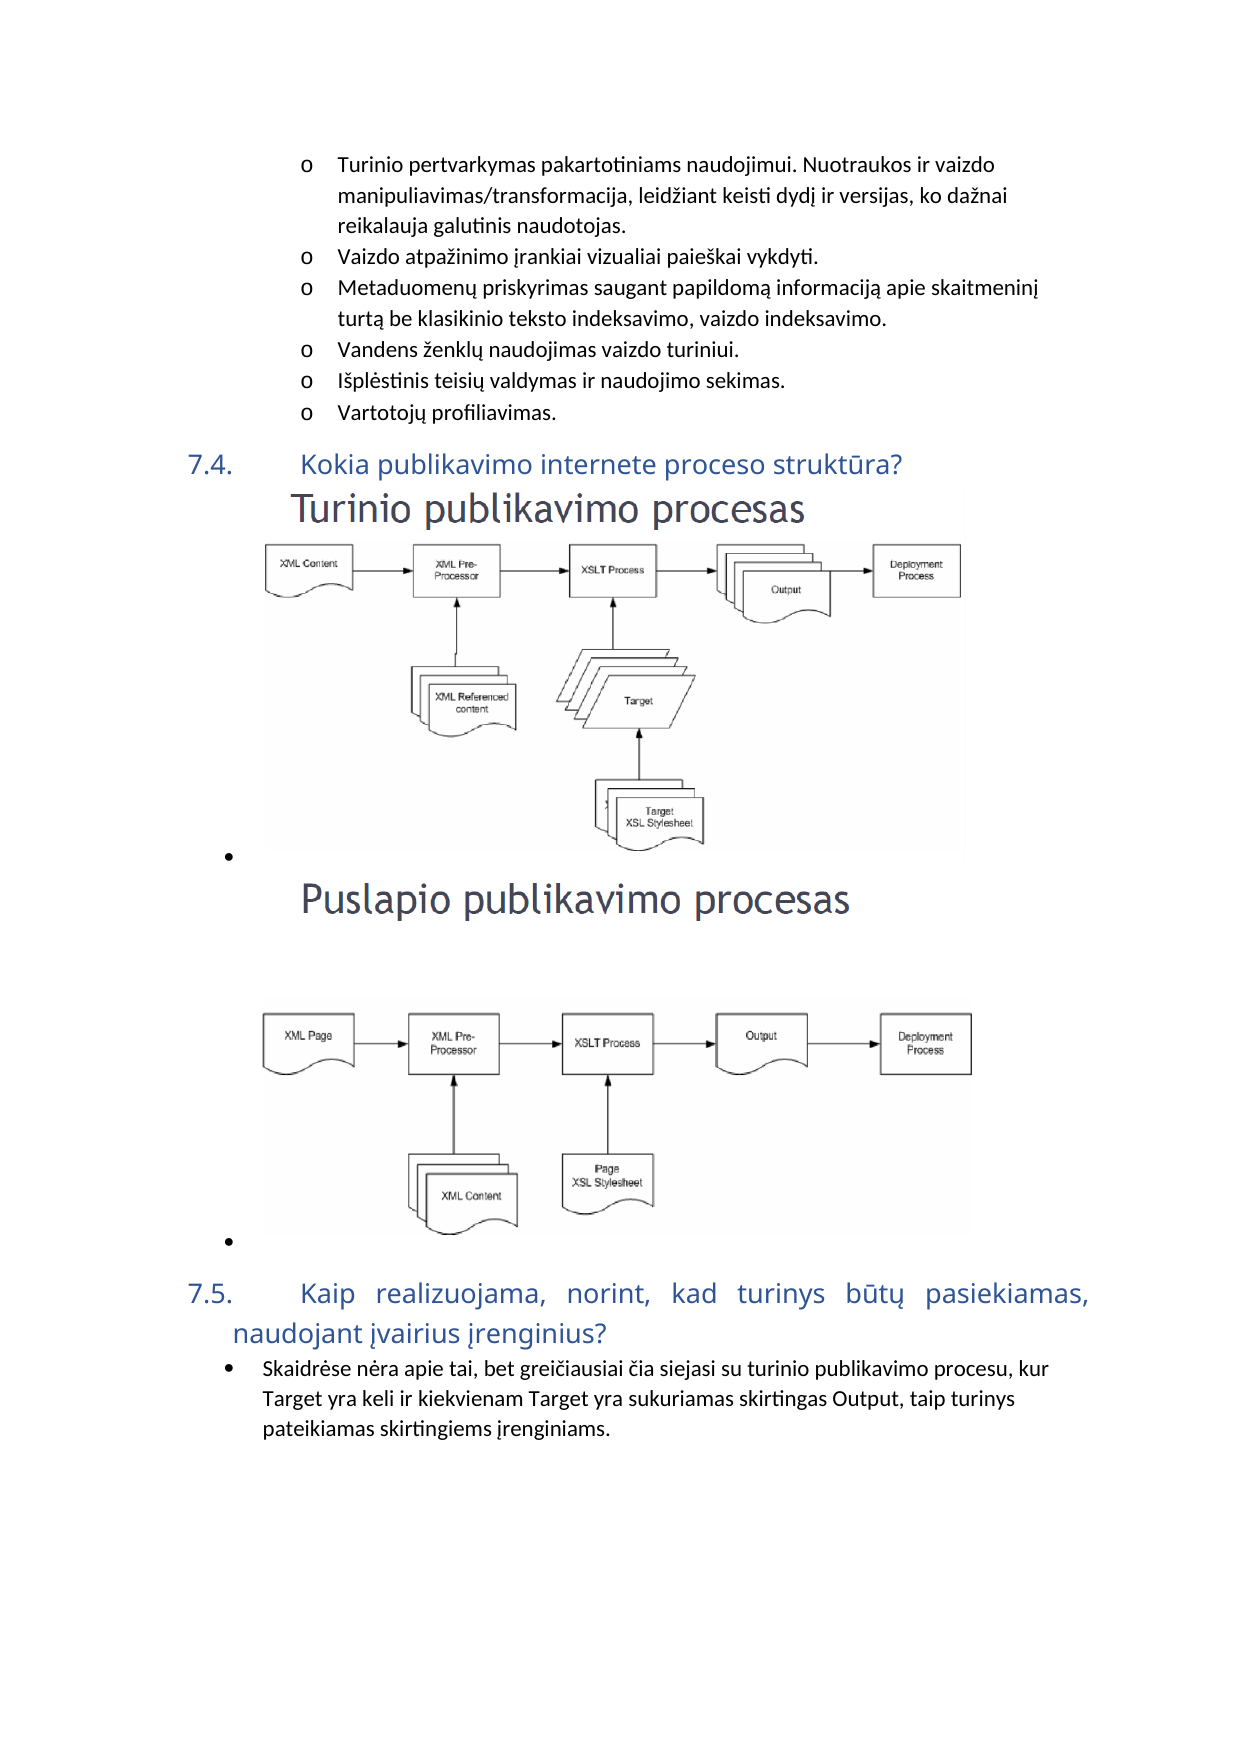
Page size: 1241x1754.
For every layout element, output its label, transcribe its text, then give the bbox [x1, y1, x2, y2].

subtitle Kokia publikavimo internete proceso struktūra? [187, 446, 1090, 483]
list Vaizdo atpažinimo įrankiai vizualiai paieškai vykdyti. [300, 242, 1090, 271]
picture [262, 872, 978, 1251]
list Išplėstinis teisių valdymas ir naudojimo sekimas. [300, 366, 1090, 395]
subtitle Kaip realizuojama, norint, kad turinys būtų pasiekiamas, naudojant įvairius įrenginius? [187, 1274, 1090, 1351]
picture [262, 485, 965, 866]
list Vandens ženklų naudojimas vaizdo turiniui. [300, 335, 1090, 364]
list Vartotojų profiliavimas. [300, 398, 1090, 427]
list Metaduomenų priskyrimas saugant papildomą informaciją apie skaitmeninį turtą be klasikinio teksto indeksavimo, vaizdo indeksavimo. [300, 273, 1090, 333]
list Skaidrėse nėra apie tai, bet greičiausiai čia siejasi su turinio publikavimo procesu, kur Target yra keli ir kiekvienam Target yra sukuriamas skirtingas Output, taip turinys pateikiamas skirtingiems įrenginiams. [225, 1354, 1090, 1442]
list Turinio pertvarkymas pakartotiniams naudojimui. Nuotraukos ir vaizdo manipuliavimas/transformacija, leidžiant keisti dydį ir versijas, ko dažnai reikalauja galutinis naudotojas. [300, 150, 1090, 239]
